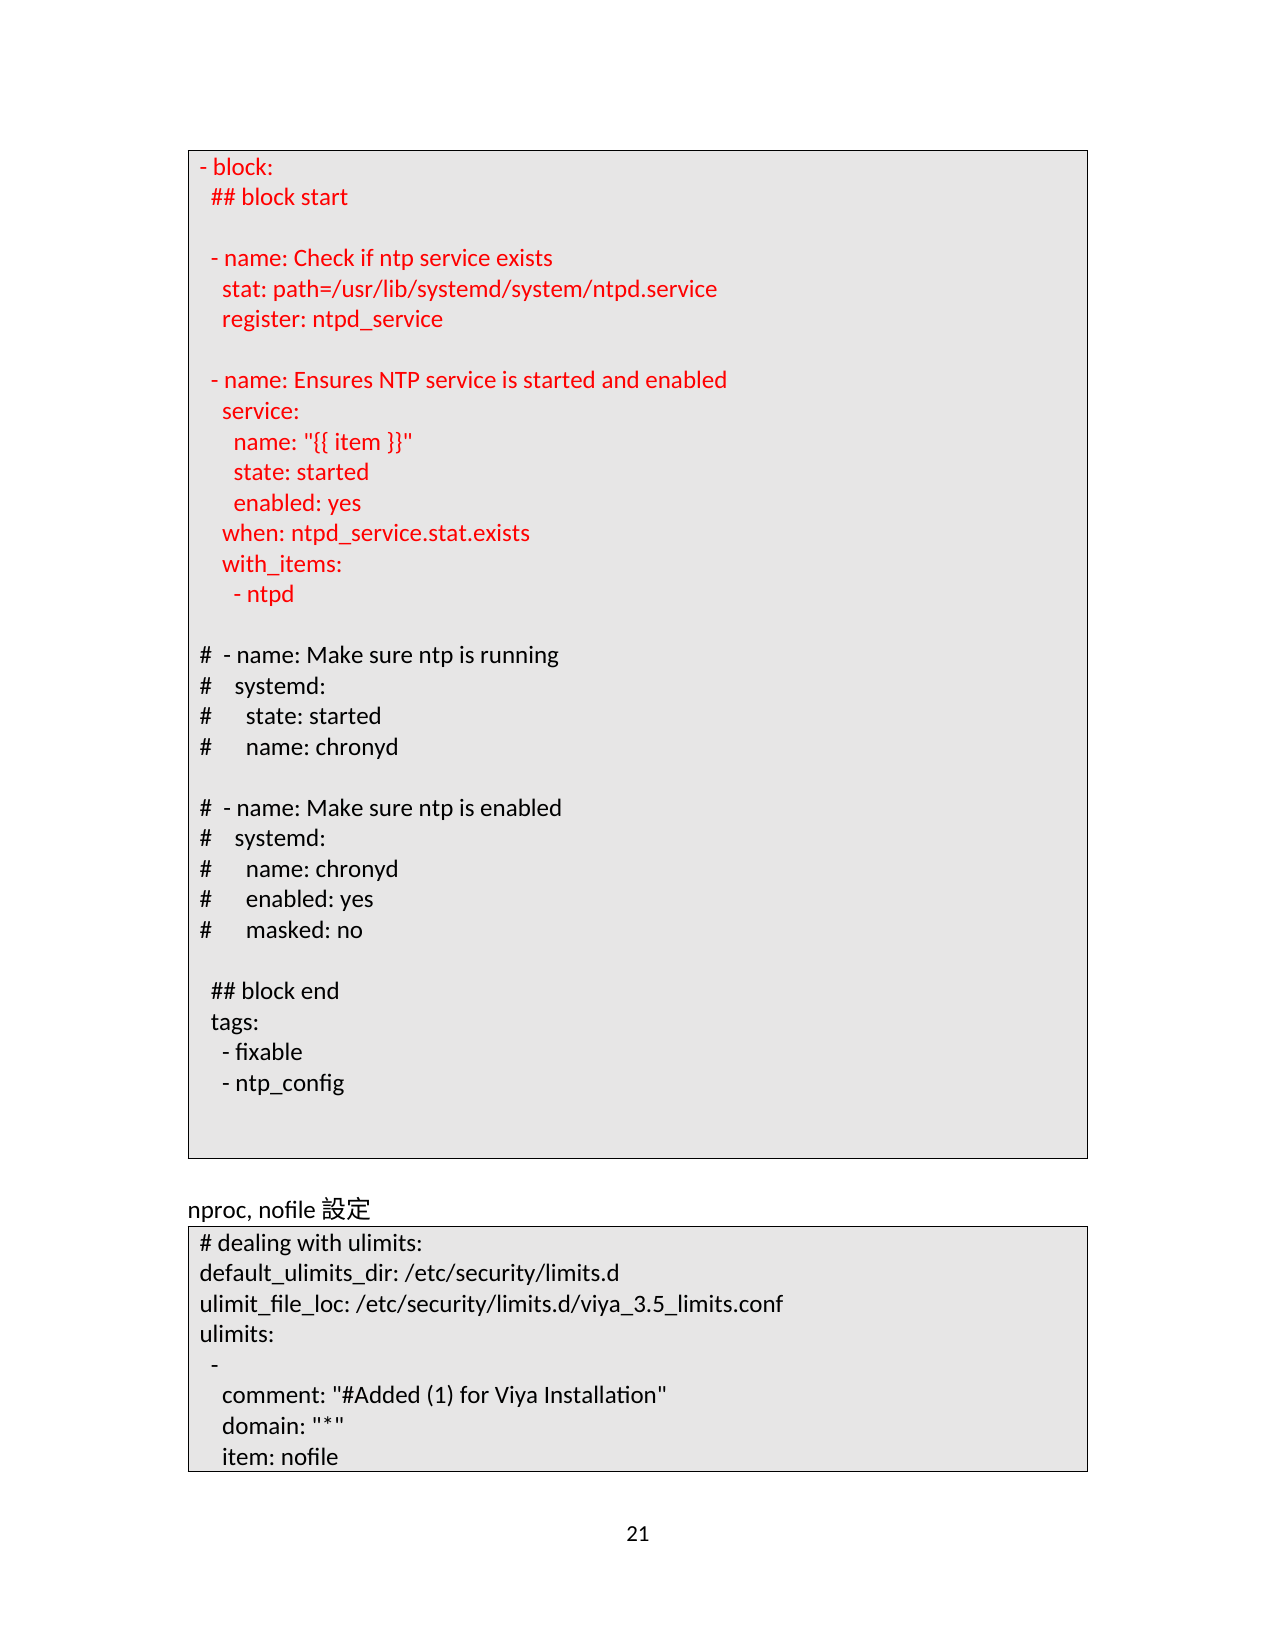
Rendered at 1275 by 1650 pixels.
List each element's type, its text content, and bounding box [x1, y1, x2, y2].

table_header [189, 1227, 1087, 1471]
text nproc, nofile設定 [187, 1190, 1087, 1226]
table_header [189, 151, 1087, 1158]
